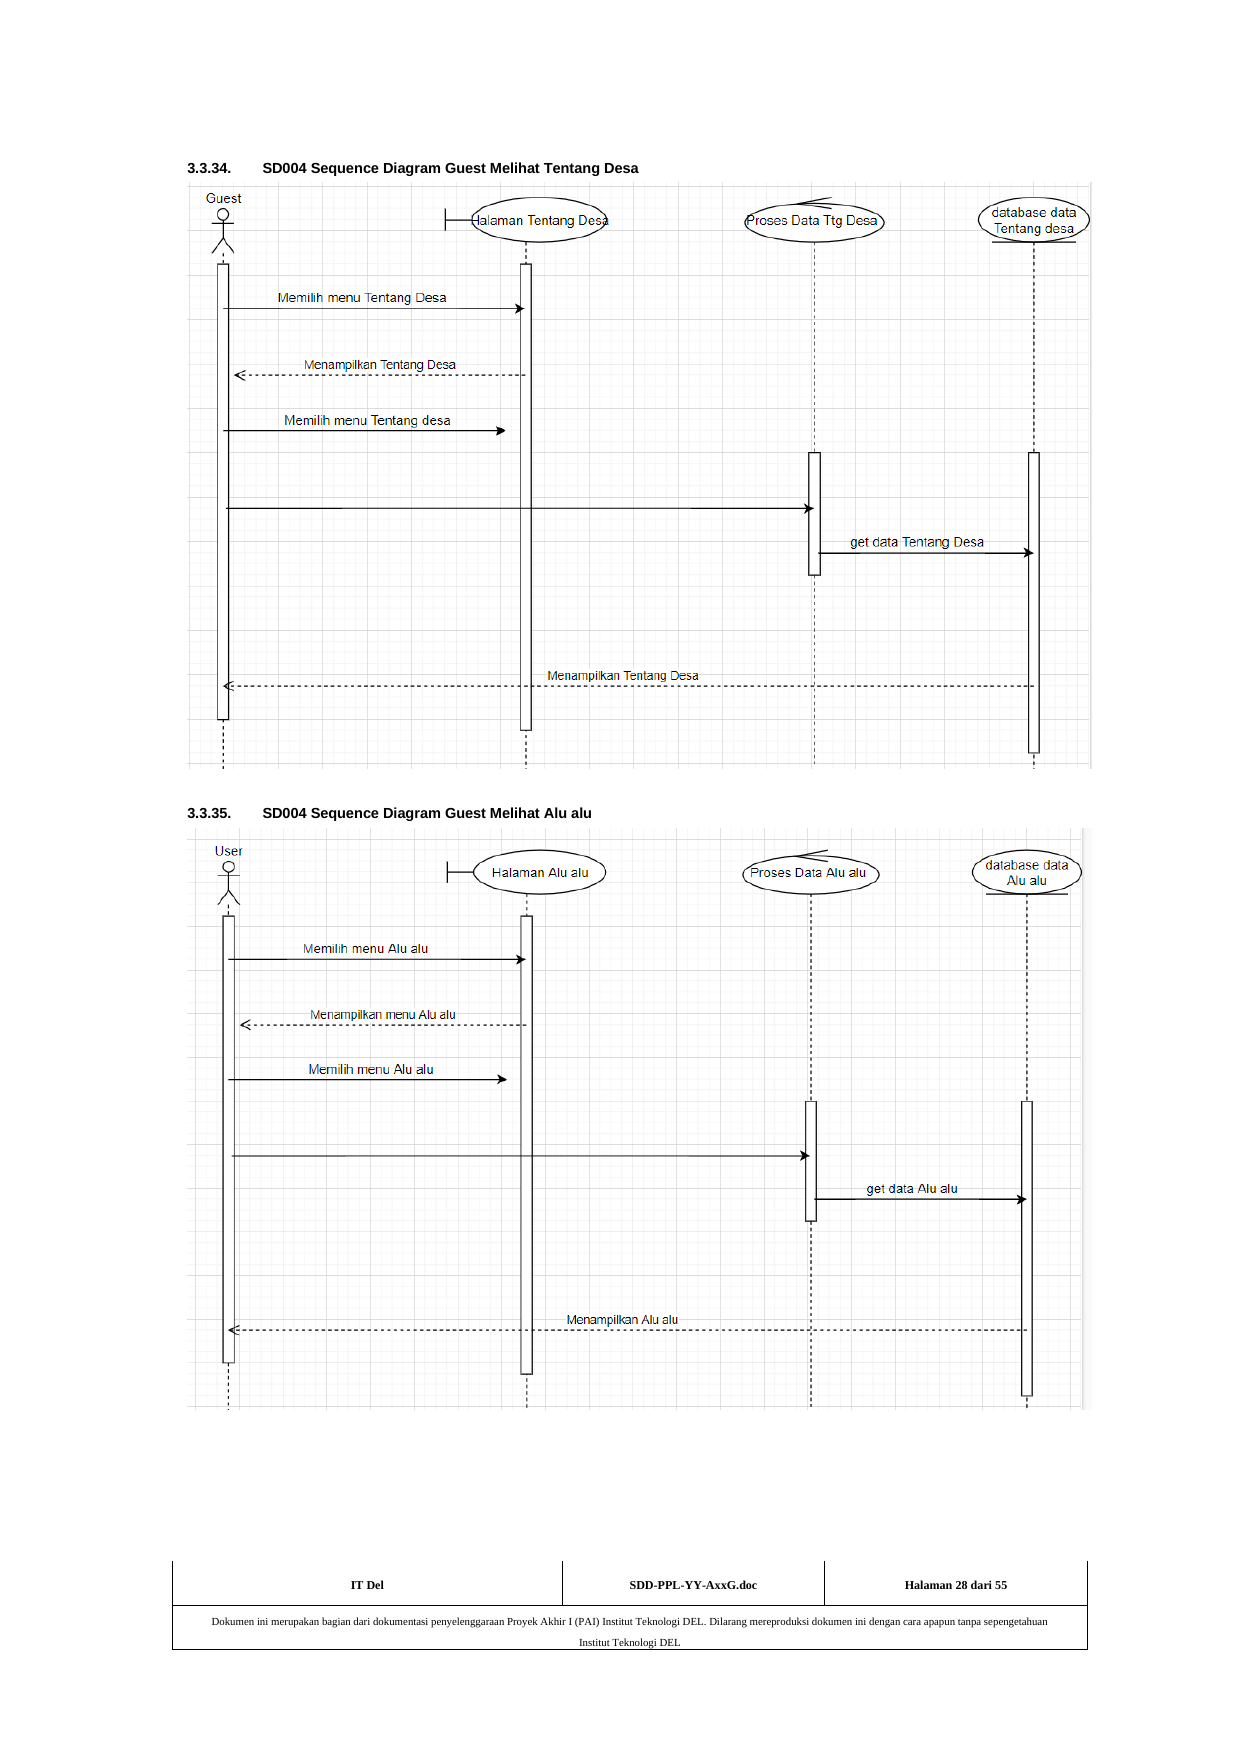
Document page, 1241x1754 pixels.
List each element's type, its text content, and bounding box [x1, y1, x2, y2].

subtitle SD004 Sequence Diagram Guest Melihat Alu alu [187, 793, 1092, 822]
subtitle SD004 Sequence Diagram Guest Melihat Tentang Desa [187, 148, 1092, 176]
picture [187, 182, 1093, 769]
picture [187, 828, 1093, 1410]
